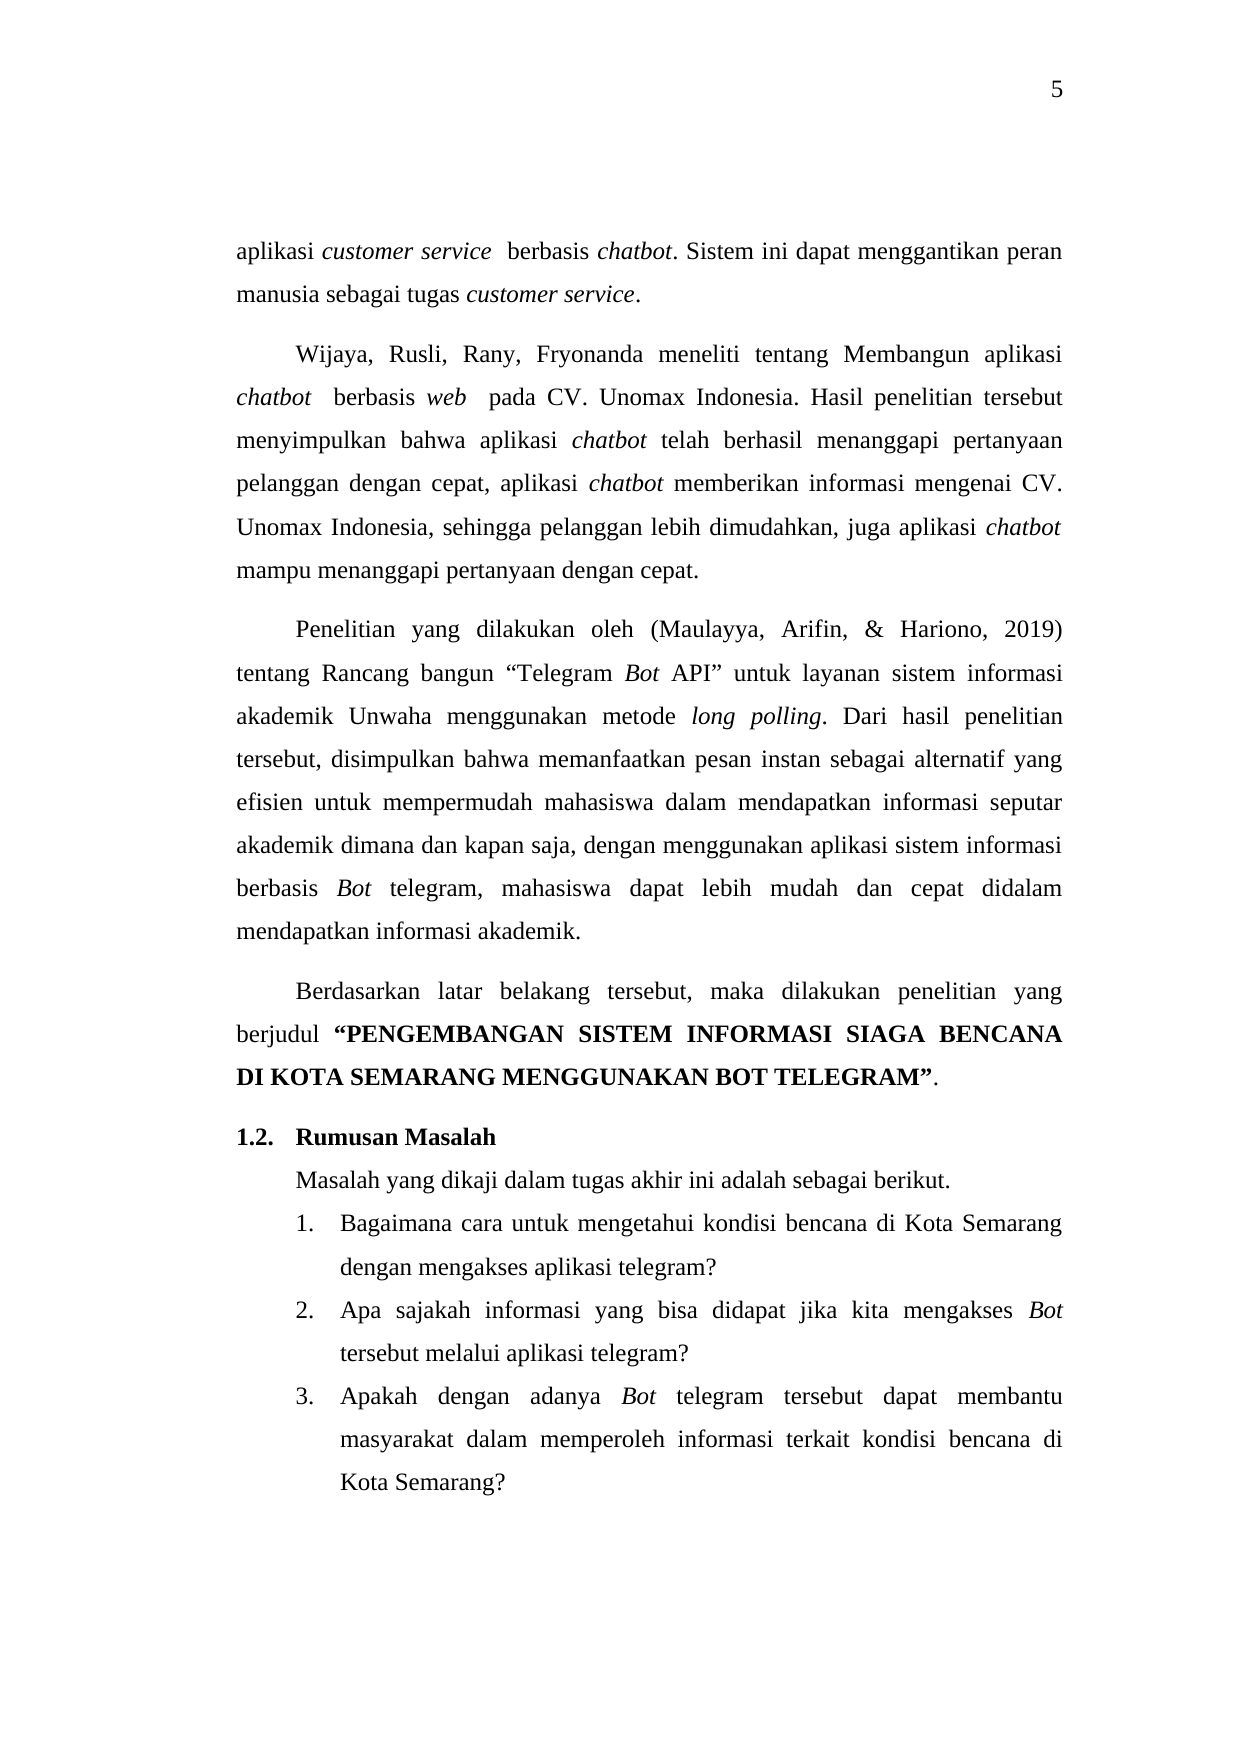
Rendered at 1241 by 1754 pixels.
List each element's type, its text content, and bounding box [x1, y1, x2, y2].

list Apa sajakah informasi yang bisa didapat jika kita mengakses Bot tersebut melalui aplikasi telegram? [295, 1295, 1063, 1367]
text Wijaya, Rusli, Rany, Fryonanda meneliti tentang Membangun aplikasi chatbot berbasis web pada CV. Unomax Indonesia. Hasil penelitian tersebut menyimpulkan bahwa aplikasi chatbot telah berhasil menanggapi pertanyaan pelanggan dengan cepat, aplikasi chatbot memberikan informasi mengenai CV. Unomax Indonesia, sehingga pelanggan lebih dimudahkan, juga aplikasi chatbot mampu menanggapi pertanyaan dengan cepat. [236, 339, 1063, 583]
list Bagaimana cara untuk mengetahui kondisi bencana di Kota Semarang dengan mengakses aplikasi telegram? [295, 1208, 1063, 1280]
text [236, 236, 1063, 308]
text Penelitian yang dilakukan oleh tentang Rancang bangun “Telegram Bot API” untuk layanan sistem informasi akademik Unwaha menggunakan metode long polling. Dari hasil penelitian tersebut, disimpulkan bahwa memanfaatkan pesan instan sebagai alternatif yang efisien untuk mempermudah mahasiswa dalam mendapatkan informasi seputar akademik dimana dan kapan saja, dengan menggunakan aplikasi sistem informasi berbasis Bot telegram, mahasiswa dapat lebih mudah dan cepat didalam mendapatkan informasi akademik. [236, 614, 1063, 945]
text Berdasarkan latar belakang tersebut, maka dilakukan penelitian yang berjudul “PENGEMBANGAN SISTEM INFORMASI SIAGA BENCANA DI KOTA SEMARANG MENGGUNAKAN BOT TELEGRAM”. [236, 976, 1063, 1091]
list Masalah yang dikaji dalam tugas akhir ini adalah sebagai berikut. [236, 1165, 1063, 1194]
list Apakah dengan adanya Bot telegram tersebut dapat membantu masyarakat dalam memperoleh informasi terkait kondisi bencana di Kota Semarang? [295, 1381, 1063, 1496]
subtitle Rumusan Masalah [236, 1122, 1063, 1151]
